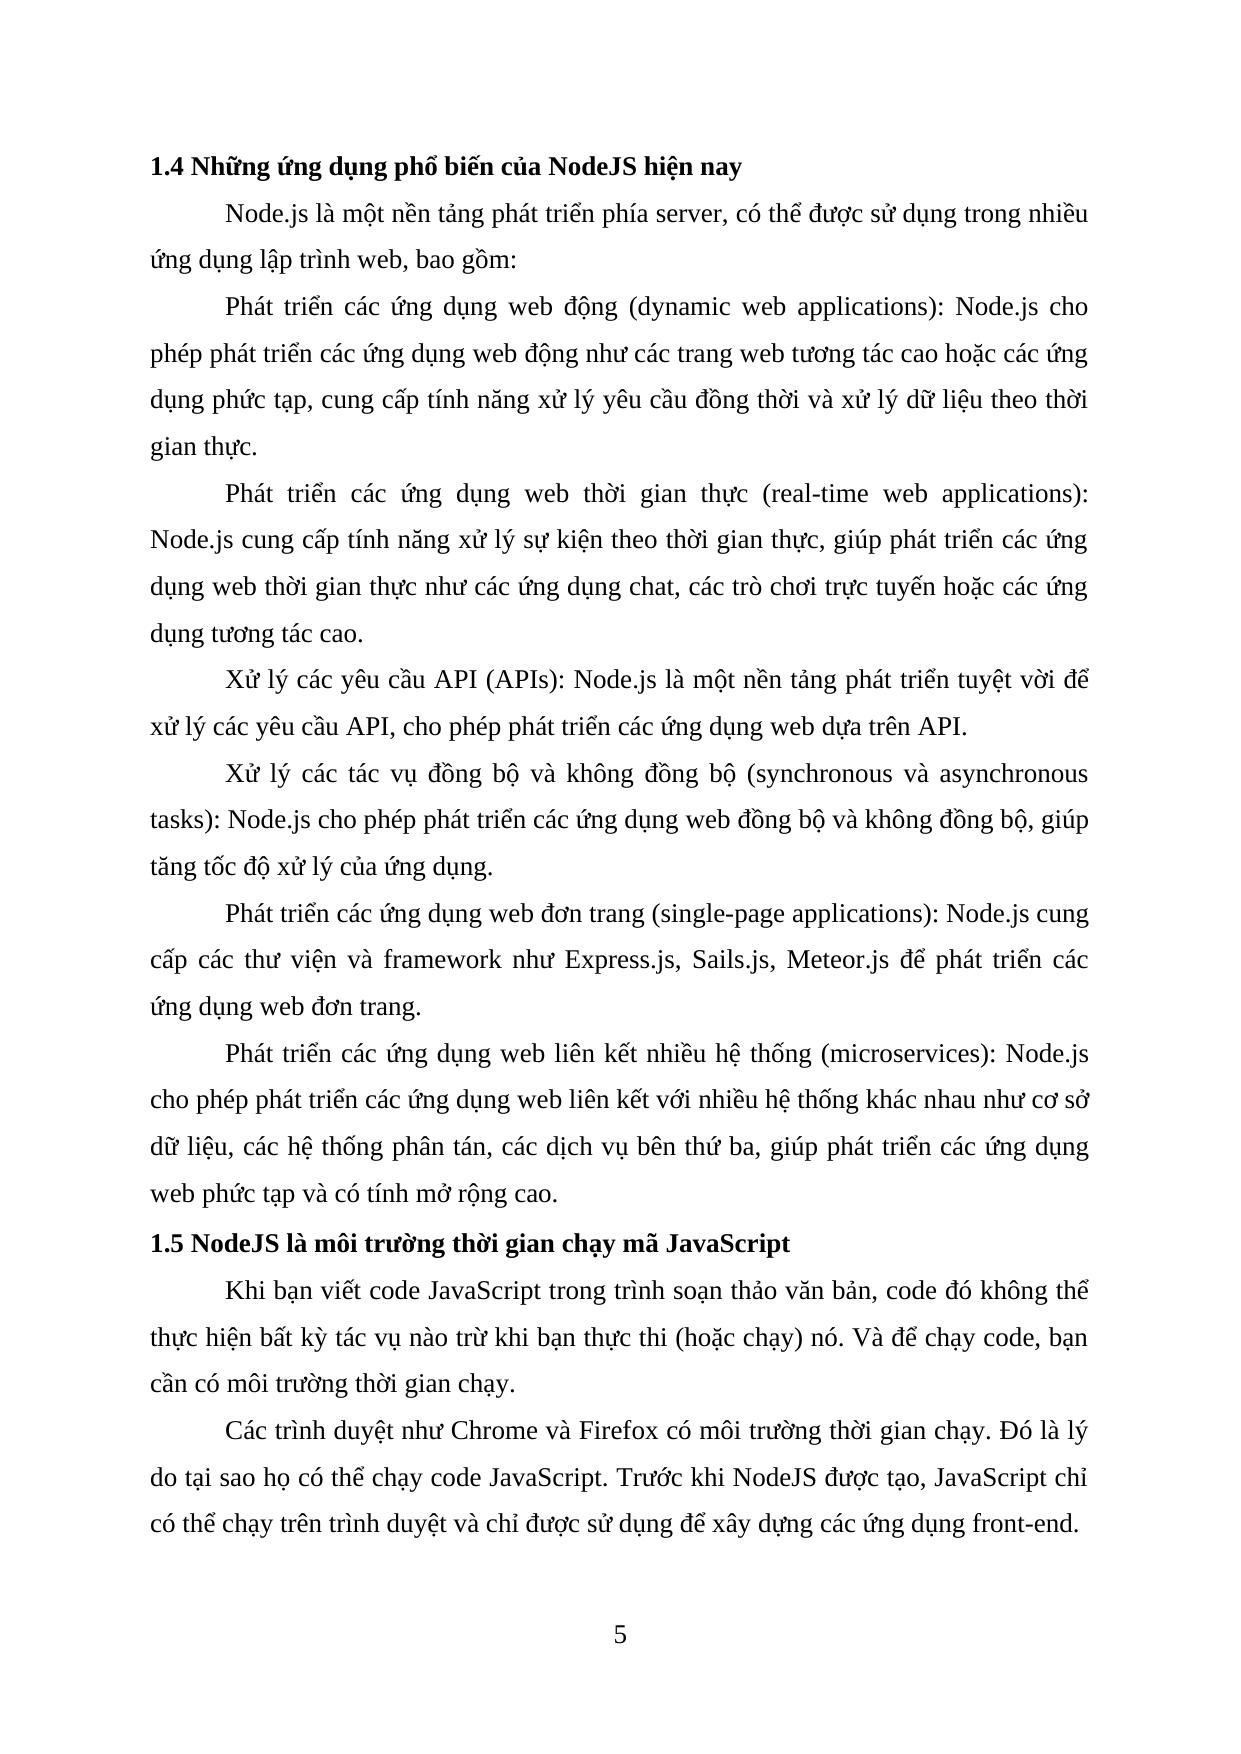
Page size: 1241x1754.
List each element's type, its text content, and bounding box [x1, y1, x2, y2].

text Khi bạn viết code JavaScript trong trình soạn thảo văn bản, code đó không thể thực hiện bất kỳ tác vụ nào trừ khi bạn thực thi (hoặc chạy) nó. Và để chạy code, bạn cần có môi trường thời gian chạy. [150, 1274, 1090, 1399]
text Node.js là một nền tảng phát triển phía server, có thể được sử dụng trong nhiều ứng dụng lập trình web, bao gồm: [150, 197, 1090, 274]
text Phát triển các ứng dụng web thời gian thực (real-time web applications): Node.js cung cấp tính năng xử lý sự kiện theo thời gian thực, giúp phát triển các ứng dụng web thời gian thực như các ứng dụng chat, các trò chơi trực tuyến hoặc các ứng dụng tương tác cao. [150, 477, 1090, 648]
text Phát triển các ứng dụng web liên kết nhiều hệ thống (microservices): Node.js cho phép phát triển các ứng dụng web liên kết với nhiều hệ thống khác nhau như cơ sở dữ liệu, các hệ thống phân tán, các dịch vụ bên thứ ba, giúp phát triển các ứng dụng web phức tạp và có tính mở rộng cao. [150, 1037, 1090, 1208]
subtitle 1.5 NodeJS là môi trường thời gian chạy mã JavaScript [150, 1227, 1090, 1259]
text Xử lý các tác vụ đồng bộ và không đồng bộ (synchronous và asynchronous tasks): Node.js cho phép phát triển các ứng dụng web đồng bộ và không đồng bộ, giúp tăng tốc độ xử lý của ứng dụng. [150, 757, 1090, 881]
text Các trình duyệt như Chrome và Firefox có môi trường thời gian chạy. Đó là lý do tại sao họ có thể chạy code JavaScript. Trước khi NodeJS được tạo, JavaScript chỉ có thể chạy trên trình duyệt và chỉ được sử dụng để xây dựng các ứng dụng front-end. [150, 1414, 1090, 1539]
subtitle 1.4 Những ứng dụng phổ biến của NodeJS hiện nay [150, 150, 1090, 181]
text Phát triển các ứng dụng web động (dynamic web applications): Node.js cho phép phát triển các ứng dụng web động như các trang web tương tác cao hoặc các ứng dụng phức tạp, cung cấp tính năng xử lý yêu cầu đồng thời và xử lý dữ liệu theo thời gian thực. [150, 290, 1090, 461]
text Phát triển các ứng dụng web đơn trang (single-page applications): Node.js cung cấp các thư viện và framework như Express.js, Sails.js, Meteor.js để phát triển các ứng dụng web đơn trang. [150, 897, 1090, 1021]
text Xử lý các yêu cầu API (APIs): Node.js là một nền tảng phát triển tuyệt vời để xử lý các yêu cầu API, cho phép phát triển các ứng dụng web dựa trên API. [150, 663, 1090, 741]
